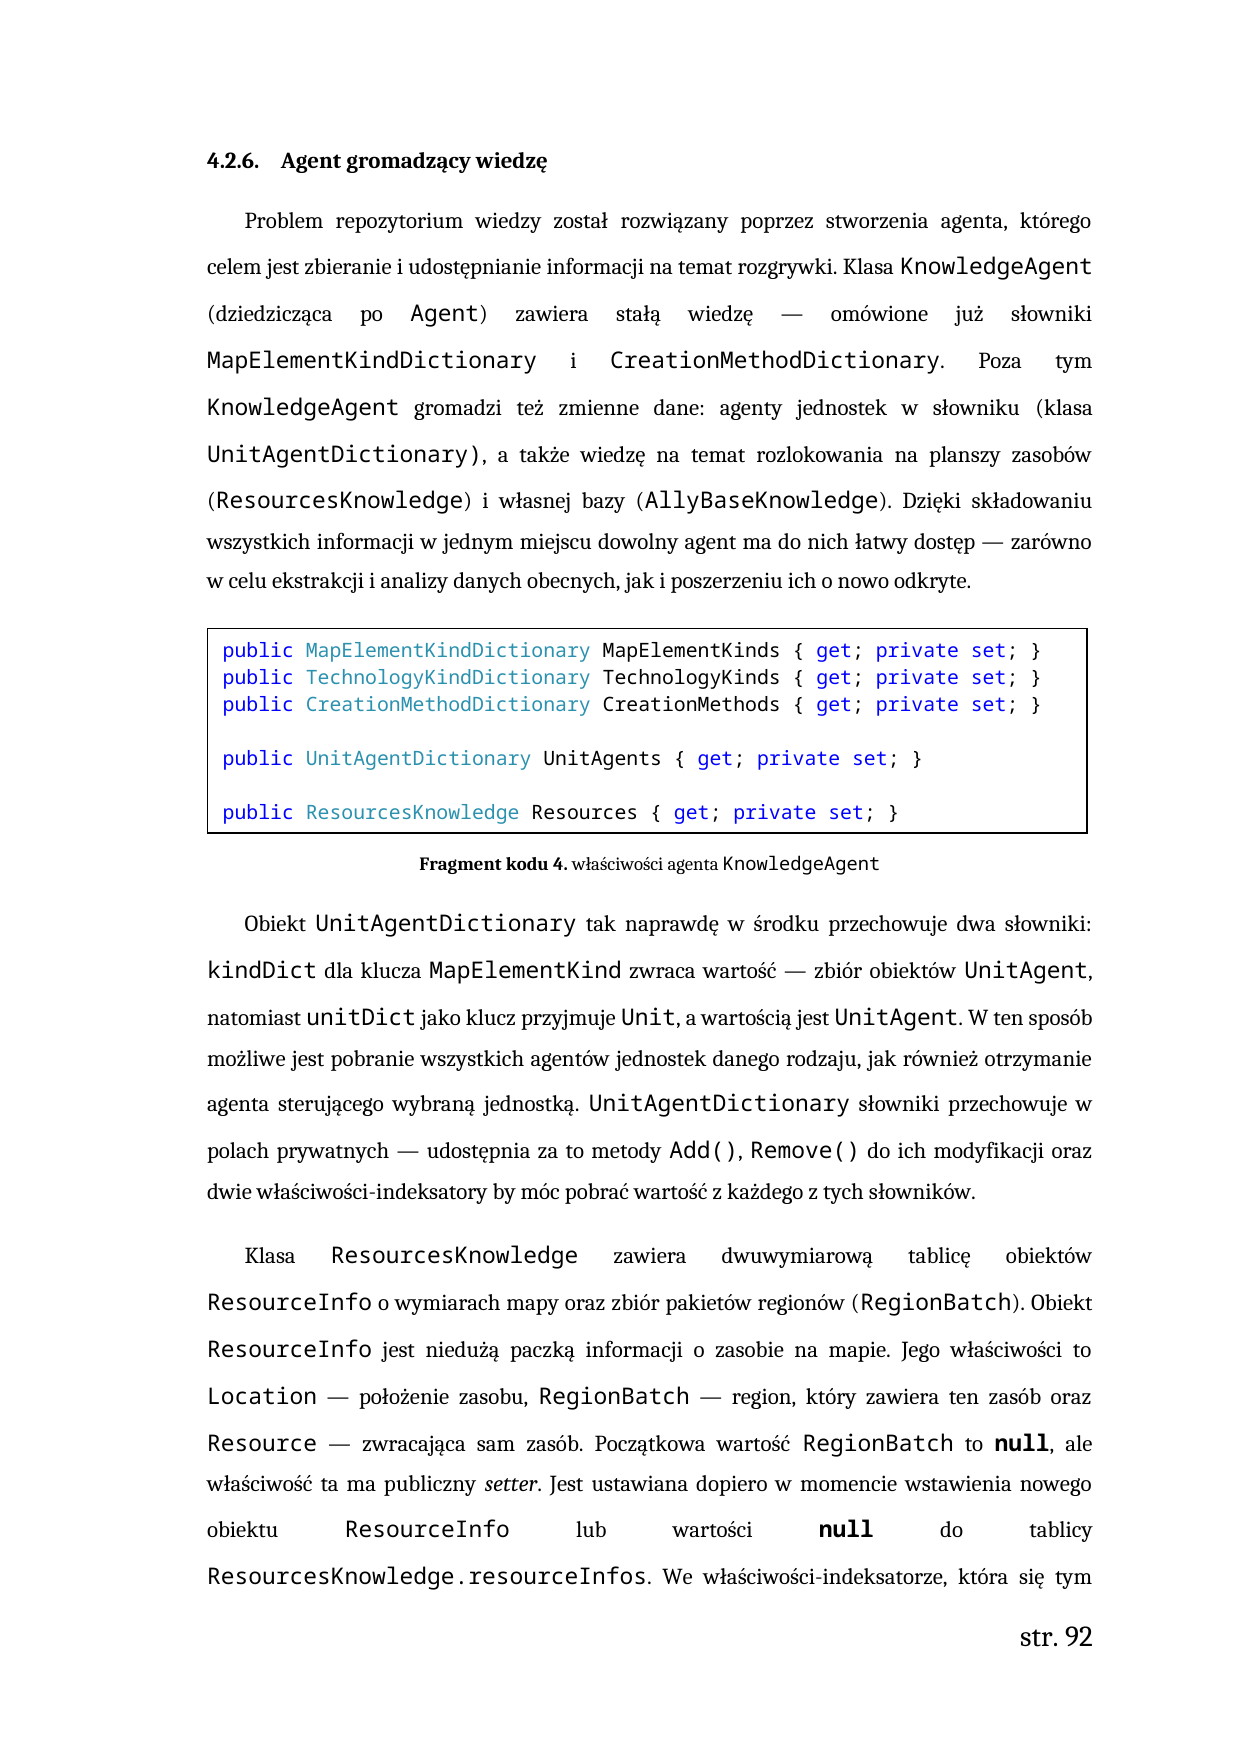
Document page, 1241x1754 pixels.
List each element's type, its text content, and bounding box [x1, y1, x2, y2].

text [207, 1239, 1092, 1591]
text Problem repozytorium wiedzy został rozwiązany poprzez stworzenia agenta, którego celem jest zbieranie i udostępnianie informacji na temat rozgrywki. Klasa KnowledgeAgent (dziedzicząca po Agent) zawiera stałą wiedzę — omówione już słowniki MapElementKindDictionary i CreationMethodDictionary. Poza tym KnowledgeAgent gromadzi też zmienne dane: agenty jednostek w słowniku (klasa UnitAgentDictionary), a także wiedzę na temat rozlokowania na planszy zasobów (ResourcesKnowledge) i własnej bazy (AllyBaseKnowledge). Dzięki składowaniu wszystkich informacji w jednym miejscu dowolny agent ma do nich łatwy dostęp — zarówno w celu ekstrakcji i analizy danych obecnych, jak i poszerzeniu ich o nowo odkryte. [207, 208, 1092, 594]
subtitle Agent gromadzący wiedzę [207, 148, 1092, 174]
text Obiekt UnitAgentDictionary tak naprawdę w środku przechowuje dwa słowniki: kindDict dla klucza MapElementKind zwraca wartość — zbiór obiektów UnitAgent, natomiast unitDict jako klucz przyjmuje Unit, a wartością jest UnitAgent. W ten sposób możliwe jest pobranie wszystkich agentów jednostek danego rodzaju, jak również otrzymanie agenta sterującego wybraną jednostką. UnitAgentDictionary słowniki przechowuje w polach prywatnych — udostępnia za to metody Add(), Remove() do ich modyfikacji oraz dwie właściwości-indeksatory by móc pobrać wartość z każdego z tych słowników. [207, 907, 1092, 1205]
